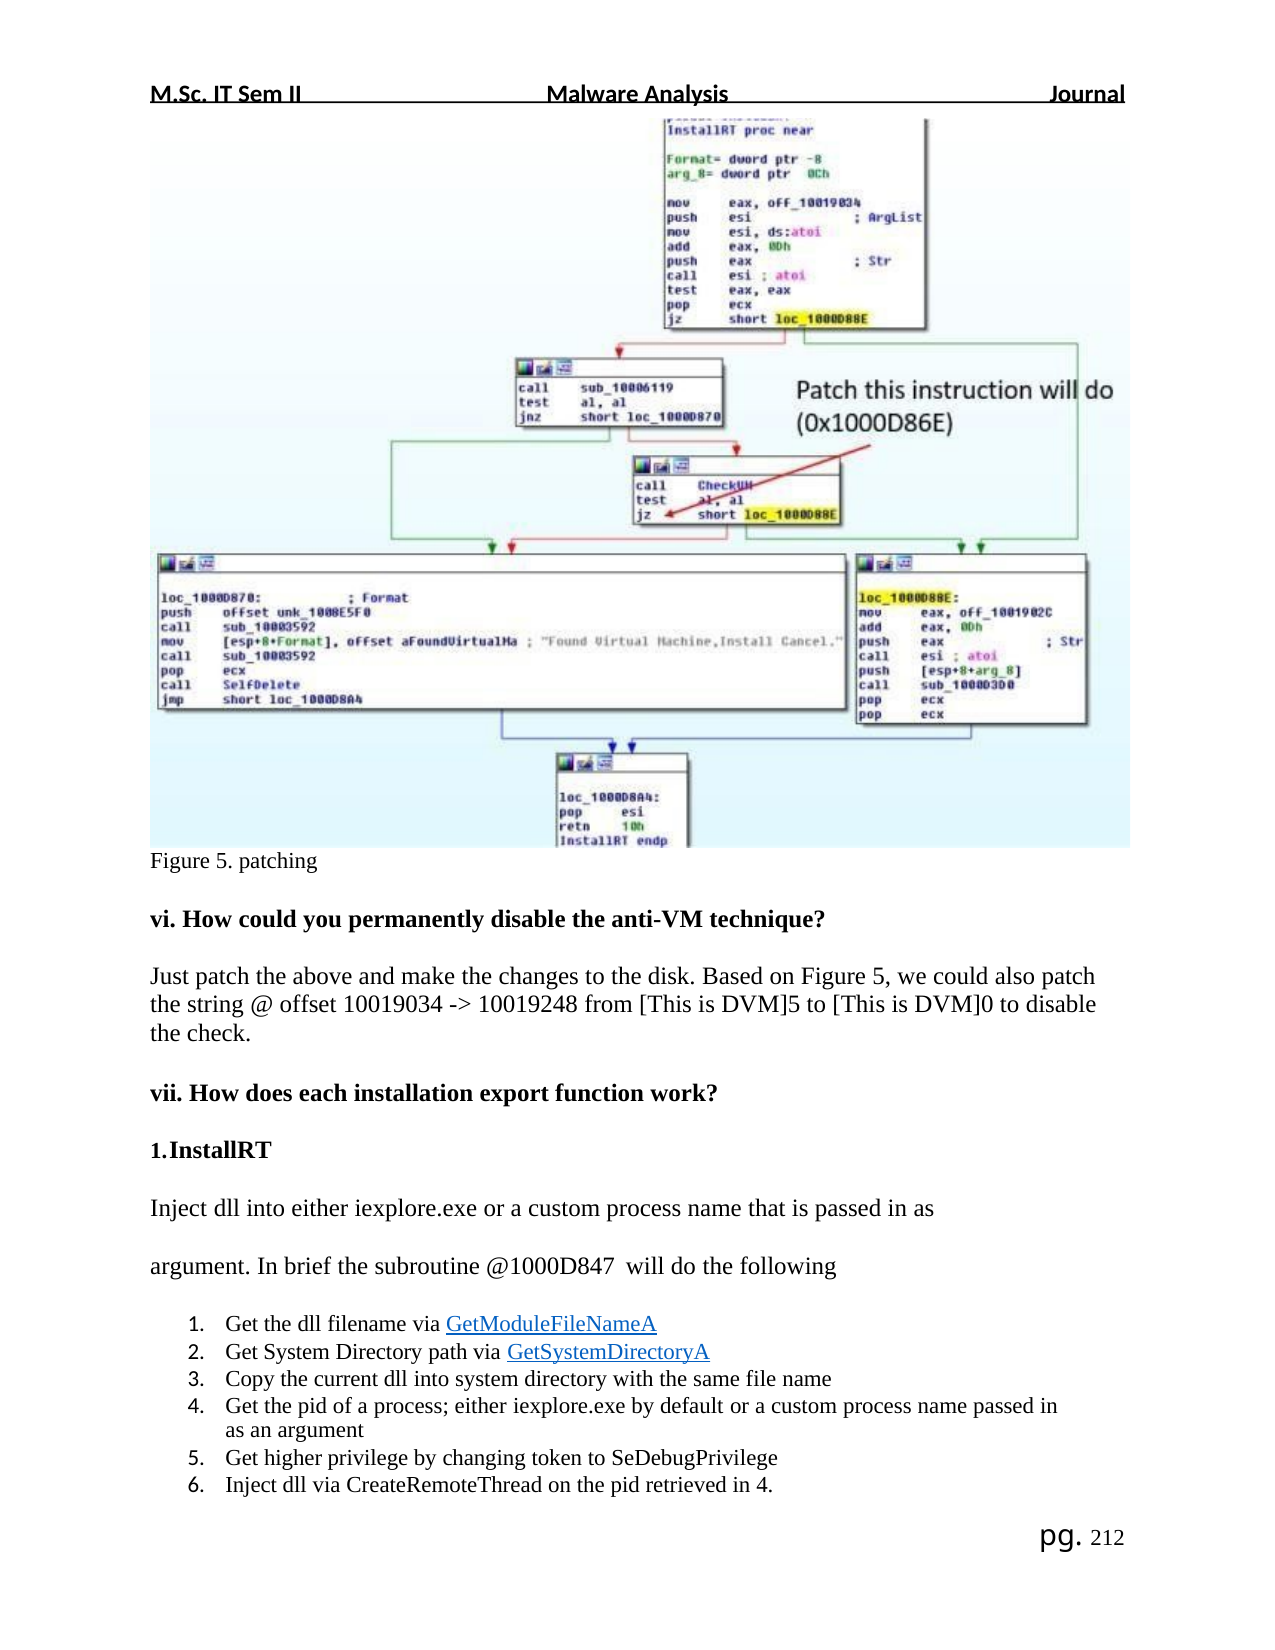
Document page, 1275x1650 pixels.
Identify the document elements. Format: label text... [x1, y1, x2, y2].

list Get the dll filename via GetModuleFileNameA [187, 1310, 1237, 1337]
text Just patch the above and make the changes to the disk. Based on Figure 5, we could also patch the string @ offset 10019034 -> 10019248 from [This is DVM]5 to [This is DVM]0 to disable the check. [150, 961, 1097, 1047]
list InstallRT [150, 1136, 1237, 1164]
list Get System Directory path via GetSystemDirectoryA [187, 1337, 1237, 1365]
subtitle How does each installation export function work? [150, 1078, 1237, 1107]
list Get the pid of a process; either iexplore.exe by default or a custom process name passed in as an argument [187, 1393, 1080, 1442]
text Inject dll into either iexplore.exe or a custom process name that is passed in as argument. In brief the subroutine @1000D847 will do the following [150, 1193, 1038, 1279]
list Get higher privilege by changing token to SeDebugPrivilege [187, 1443, 1237, 1471]
picture [150, 118, 1131, 848]
subtitle How could you permanently disable the anti-VM technique? [150, 904, 1237, 933]
list Copy the current dll into system directory with the same file name [187, 1365, 1237, 1392]
text Figure 5. patching [150, 847, 1237, 873]
list Inject dll via CreateRemoteThread on the pid retrieved in 4. [187, 1471, 1237, 1498]
